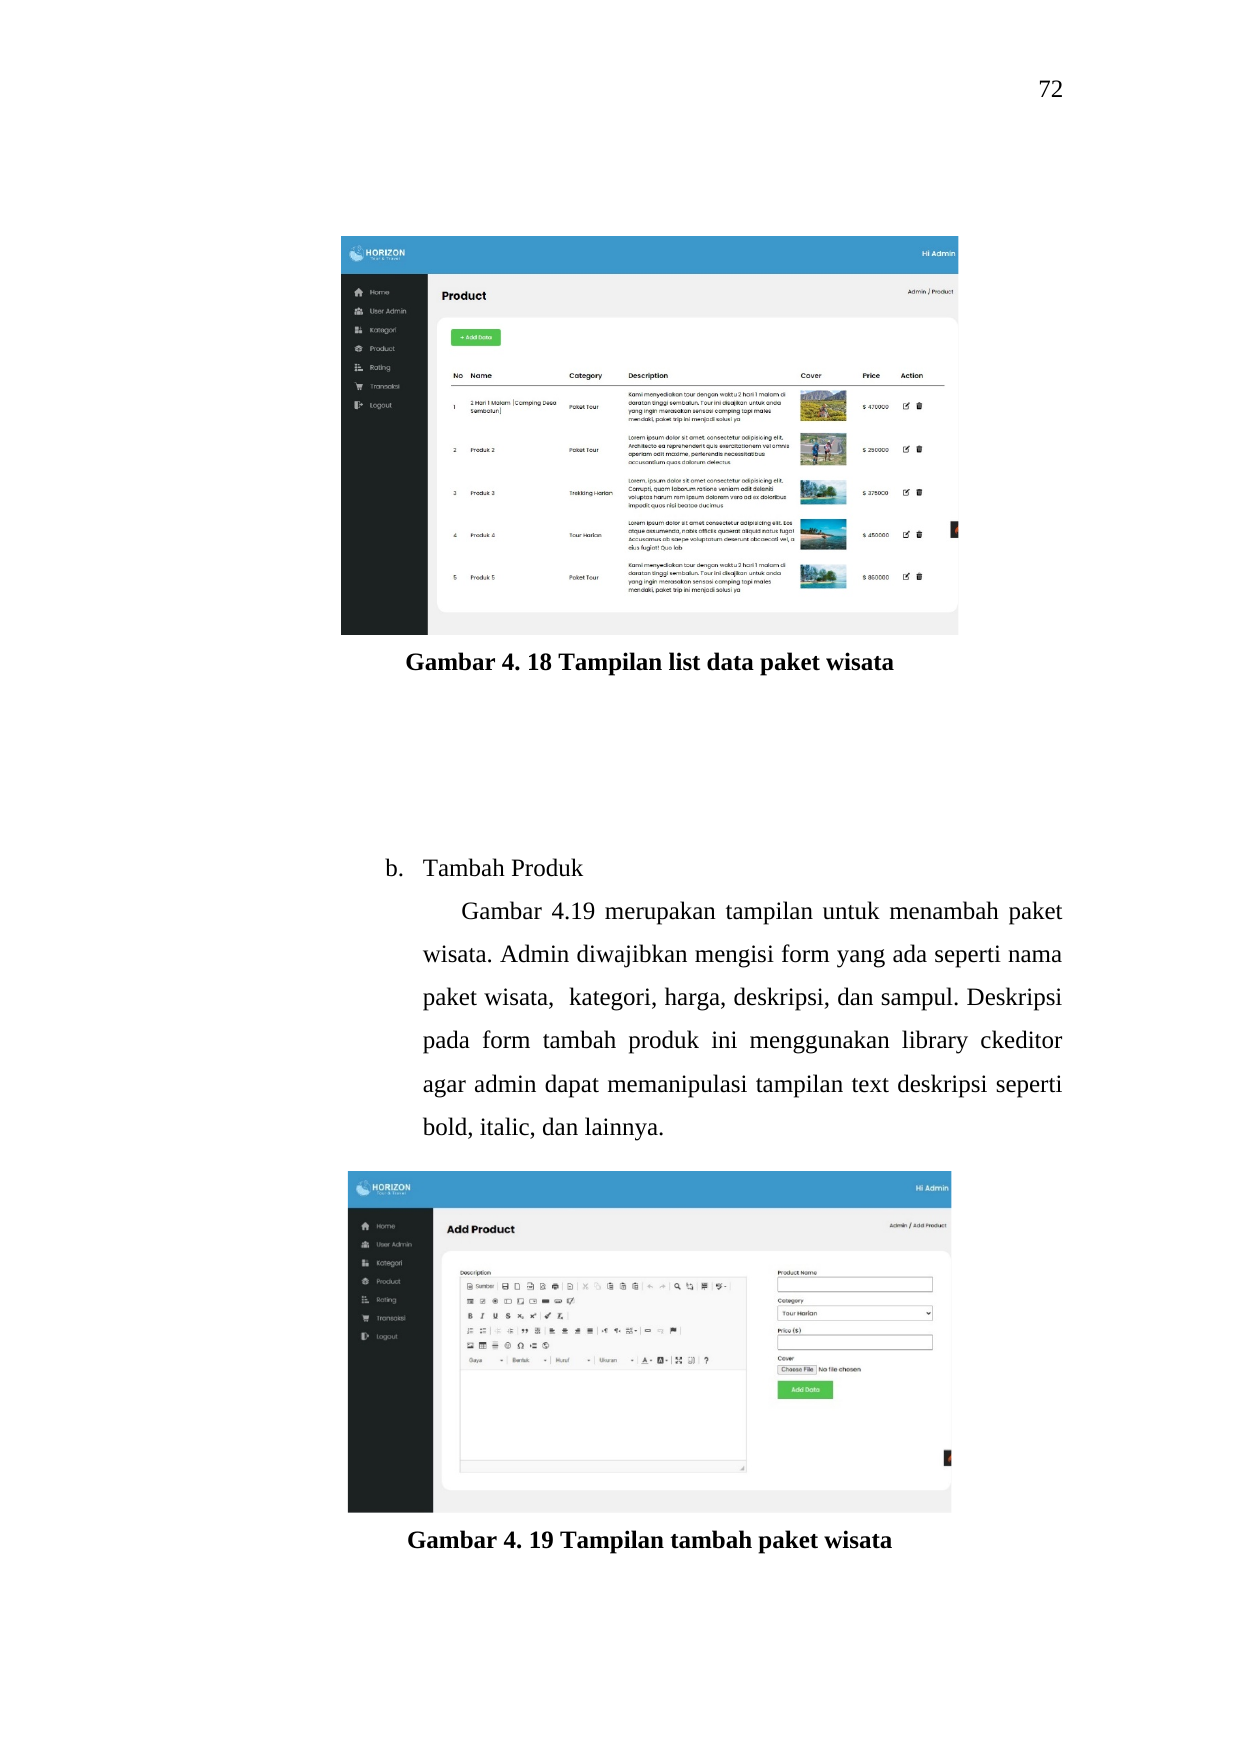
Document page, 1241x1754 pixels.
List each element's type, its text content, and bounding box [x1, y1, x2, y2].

text Gambar 4. 19 Tampilan tambah paket wisata [236, 1525, 1063, 1554]
picture [347, 1171, 952, 1513]
text Gambar 4. 18 Tampilan list data paket wisata [236, 647, 1063, 676]
list Tambah Produk [385, 853, 1063, 882]
list Gambar 4.19 merupakan tampilan untuk menambah paket wisata. Admin diwajibkan mengisi form yang ada seperti nama paket wisata, kategori, harga, deskripsi, dan sampul. Deskripsi pada form tambah produk ini menggunakan library ckeditor agar admin dapat memanipulasi tampilan text deskripsi seperti bold, italic, dan lainnya. [423, 896, 1063, 1141]
picture [341, 236, 959, 635]
